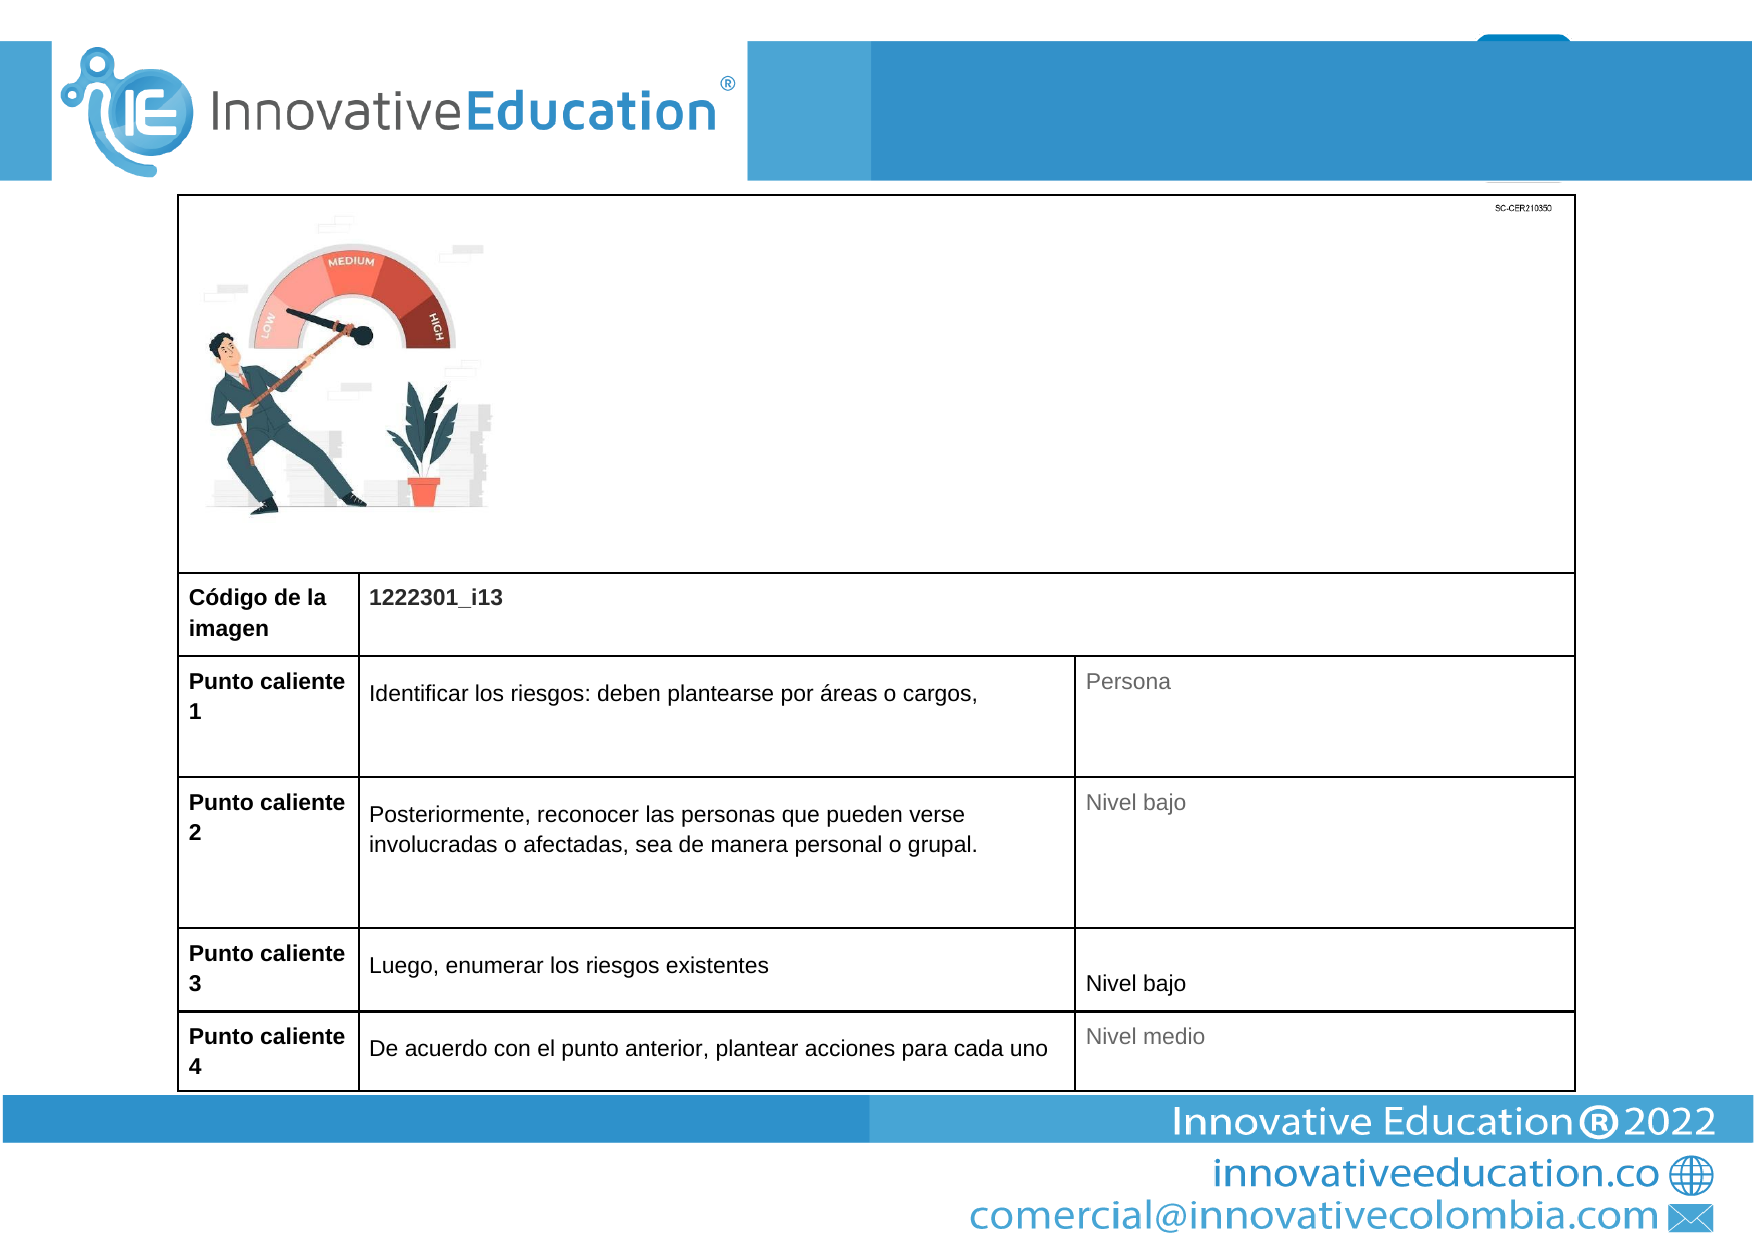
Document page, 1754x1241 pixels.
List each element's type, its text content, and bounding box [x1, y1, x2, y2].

table_cell Punto caliente 2 [179, 778, 358, 927]
table_cell Identificar los riesgos: deben plantearse por áreas o cargos, [360, 657, 1074, 776]
table_cell Imagen [179, 196, 1574, 572]
table_cell 1222301_i13 [360, 574, 1574, 655]
table_cell Nivel bajo [1076, 778, 1574, 927]
table_cell Nivel medio [1076, 1013, 1574, 1090]
table_cell De acuerdo con el punto anterior, plantear acciones para cada uno de los riesgos identificados. [360, 1013, 1074, 1090]
table_cell Código de la imagen [179, 574, 358, 655]
picture [0, 28, 1752, 194]
table_cell Punto caliente 3 [179, 929, 358, 1010]
table_cell Punto caliente 4 [179, 1013, 358, 1090]
picture [188, 206, 505, 523]
table_cell Luego, enumerar los riesgos existentes [360, 929, 1074, 1010]
table_cell Persona [1076, 657, 1574, 776]
table_cell Punto caliente 1 [179, 657, 358, 776]
table_cell Nivel bajo [1076, 929, 1574, 1010]
picture [2, 1093, 1754, 1239]
table_cell Posteriormente, reconocer las personas que pueden verse involucradas o afectadas, sea de manera personal o grupal. [360, 778, 1074, 927]
